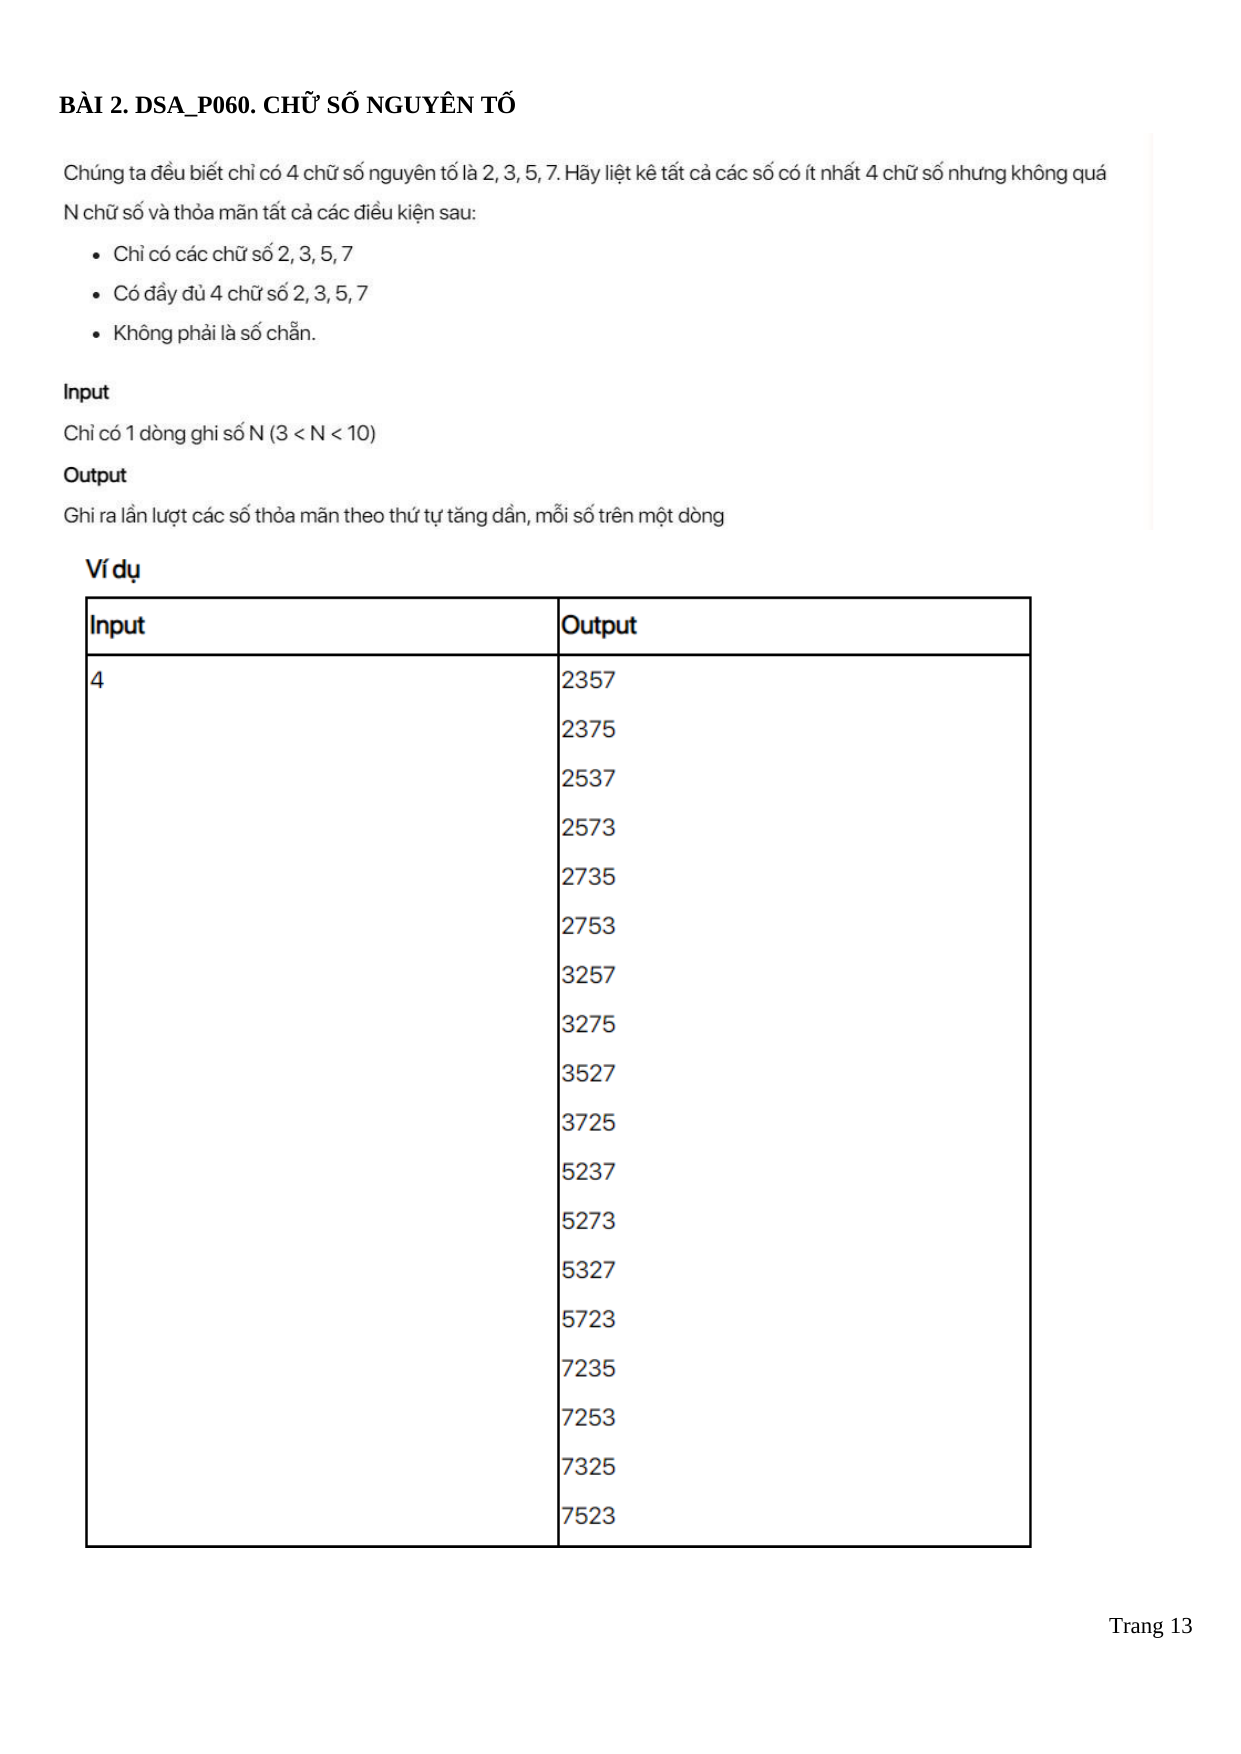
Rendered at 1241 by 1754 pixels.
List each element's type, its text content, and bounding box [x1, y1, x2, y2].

picture [84, 558, 1032, 1548]
picture [63, 133, 1154, 530]
text BÀI 2. DSA_P060. CHỮ SỐ NGUYÊN TỐ [59, 90, 1192, 119]
